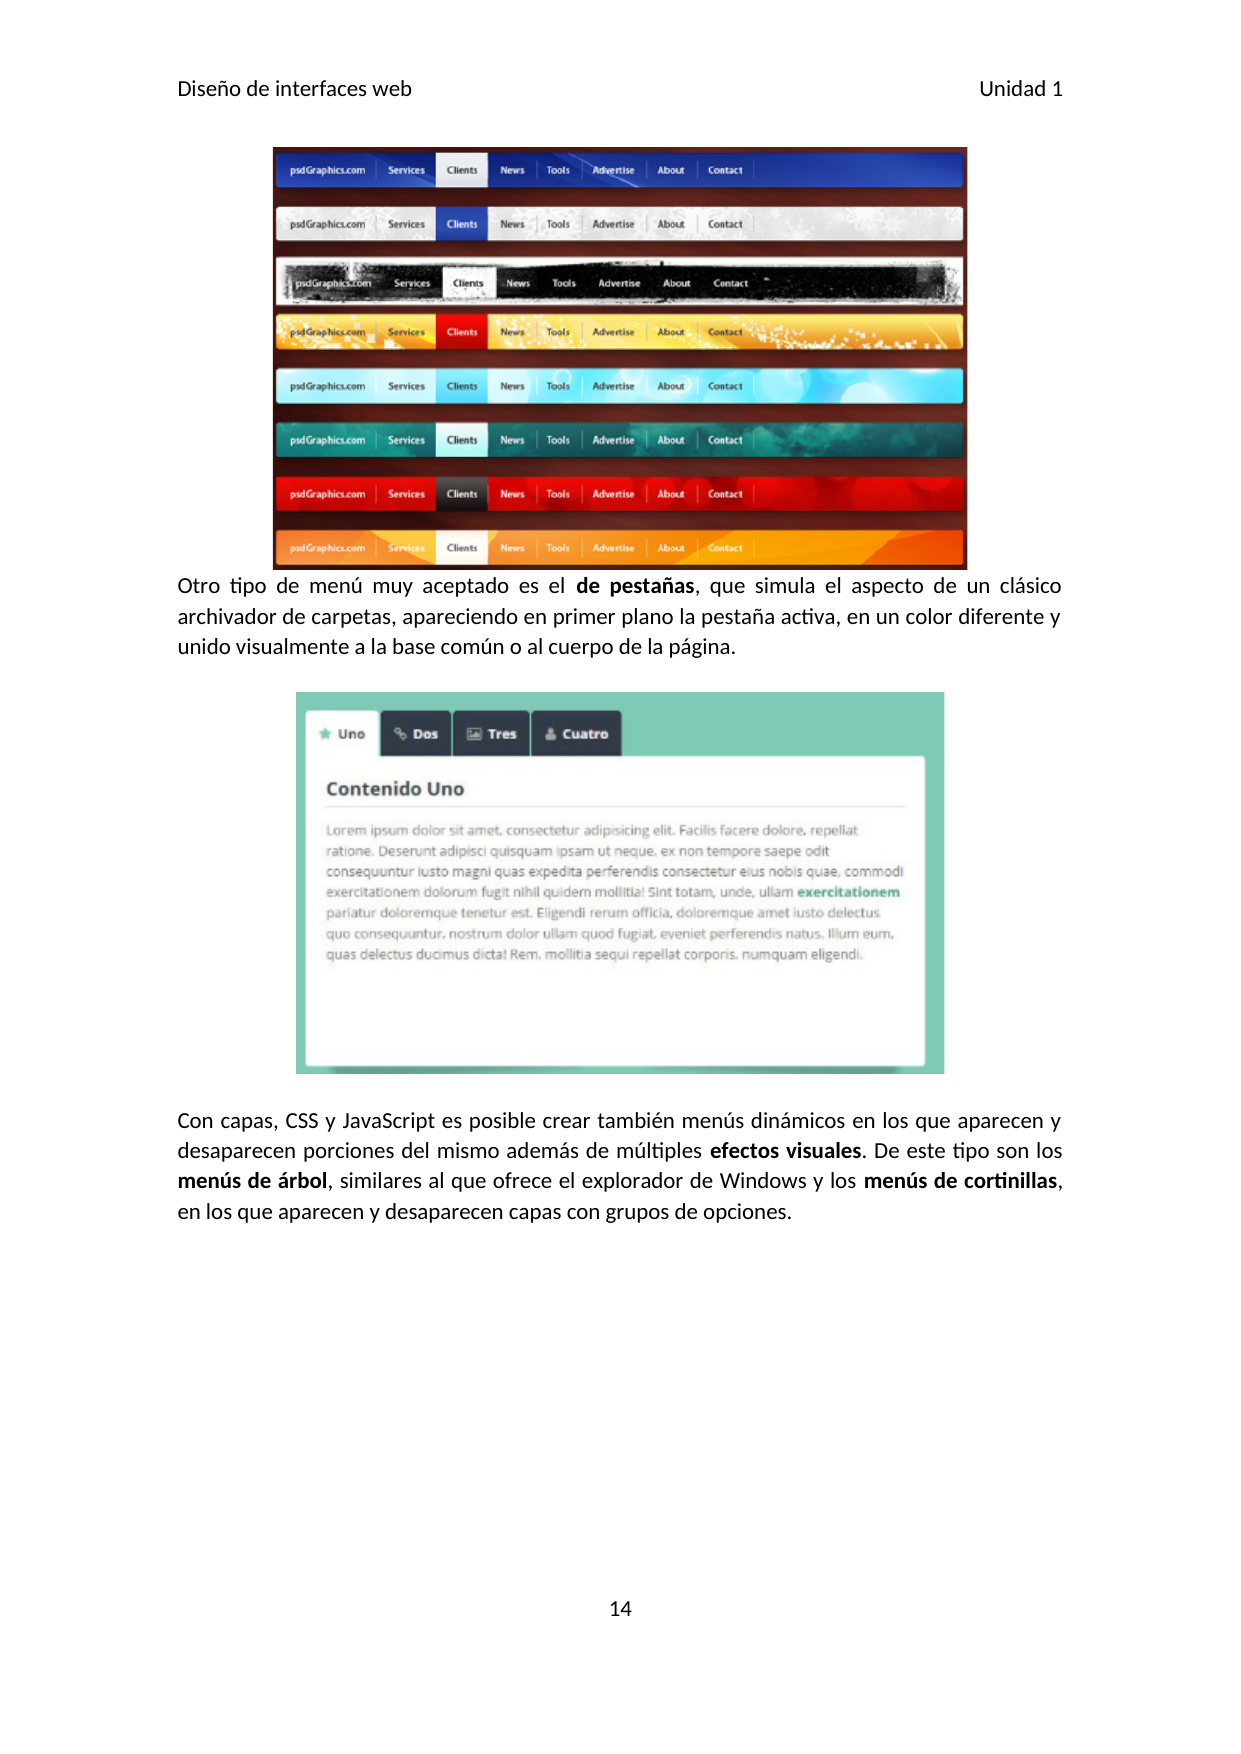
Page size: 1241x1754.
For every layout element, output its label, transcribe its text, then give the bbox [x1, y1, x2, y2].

text Con capas, CSS y JavaScript es posible crear también menús dinámicos en los que aparecen y desaparecen porciones del mismo además de múltiples efectos visuales. De este tipo son los menús de árbol, similares al que ofrece el explorador de Windows y los menús de cortinillas, en los que aparecen y desaparecen capas con grupos de opciones. [177, 1106, 1063, 1225]
picture [272, 147, 968, 570]
text Otro tipo de menú muy aceptado es el de pestañas, que simula el aspecto de un clásico archivador de carpetas, apareciendo en primer plano la pestaña activa, en un color diferente y unido visualmente a la base común o al cuerpo de la página. [177, 572, 1063, 660]
picture [296, 692, 945, 1074]
